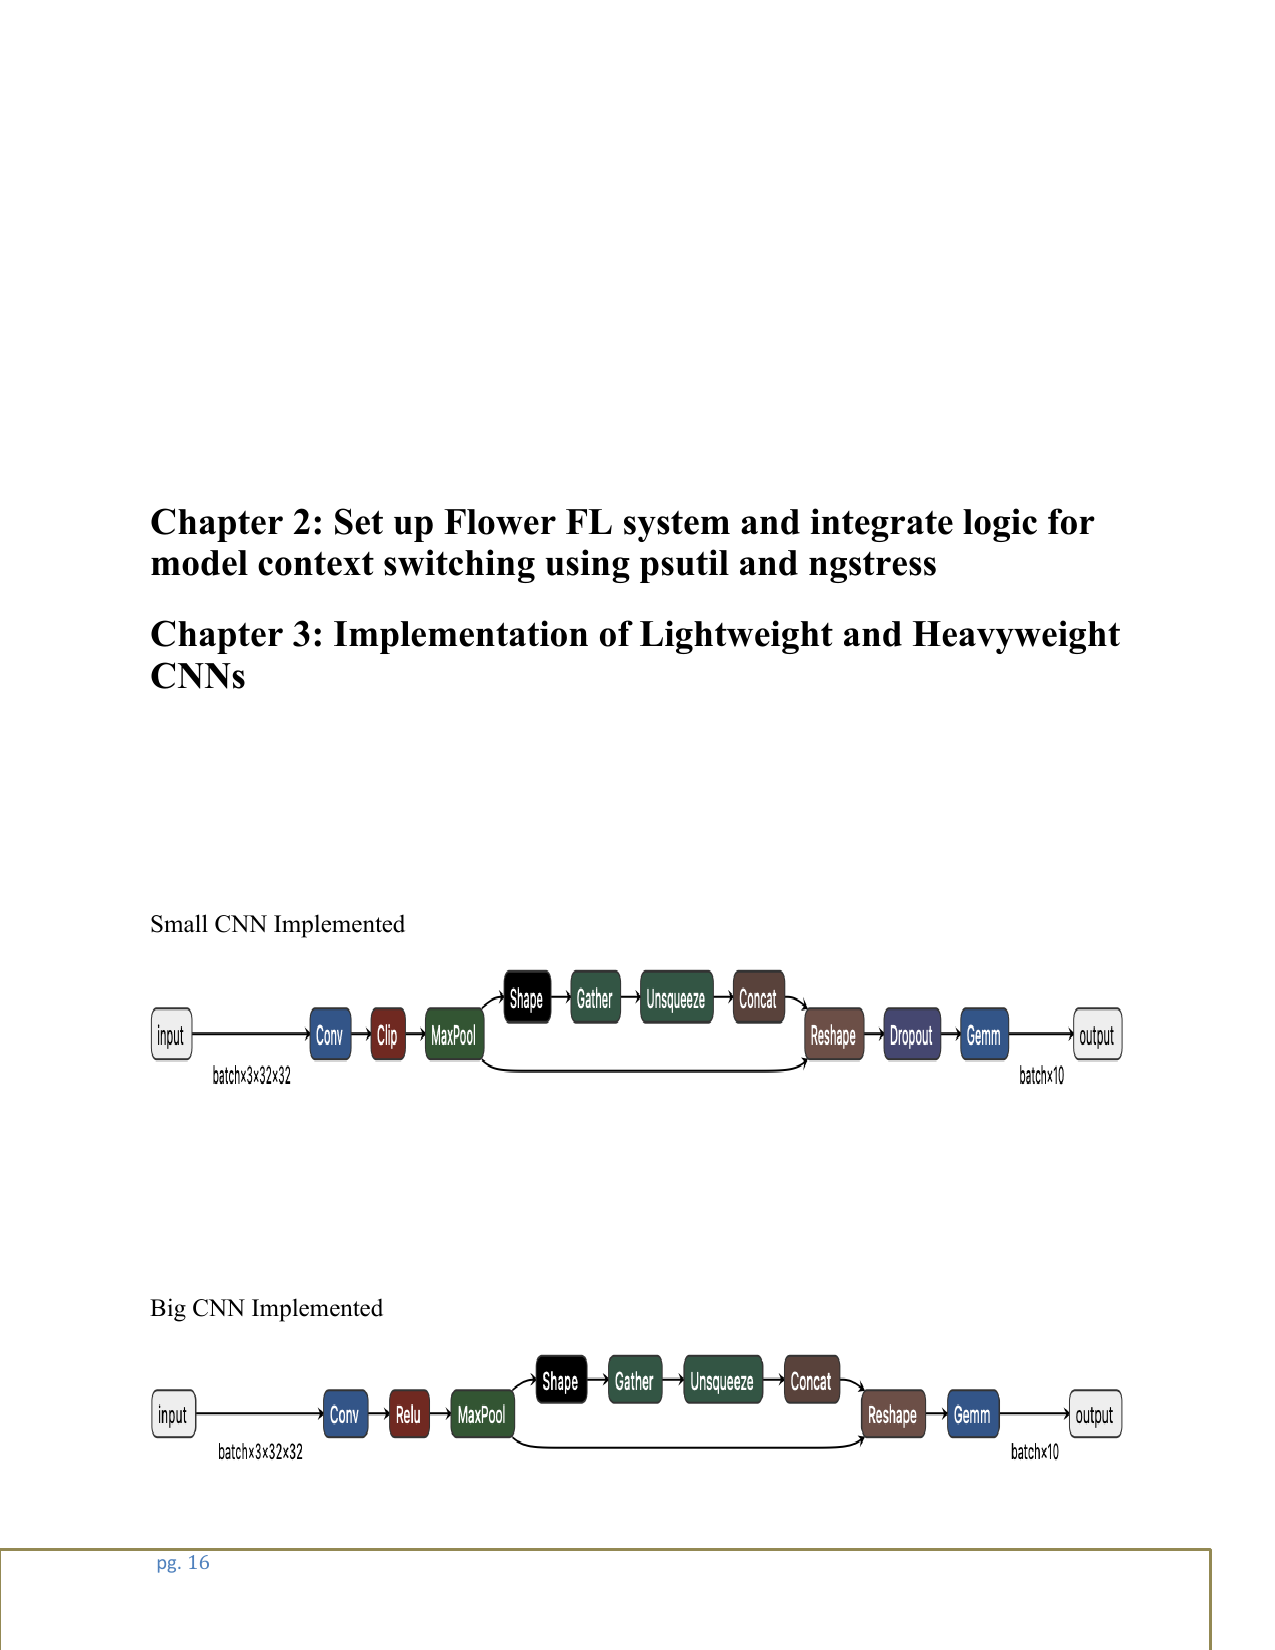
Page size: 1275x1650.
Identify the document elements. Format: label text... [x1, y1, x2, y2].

text Chapter 3: Implementation of Lightweight and Heavyweight CNNs [150, 613, 1125, 696]
picture [149, 966, 1125, 1095]
text Chapter 2: Set up Flower FL system and integrate logic for model context switching using psutil and ngstress [150, 501, 1125, 584]
text Big CNN Implemented [150, 1294, 1125, 1322]
text Small CNN Implemented [150, 910, 1125, 938]
picture [149, 1351, 1125, 1470]
